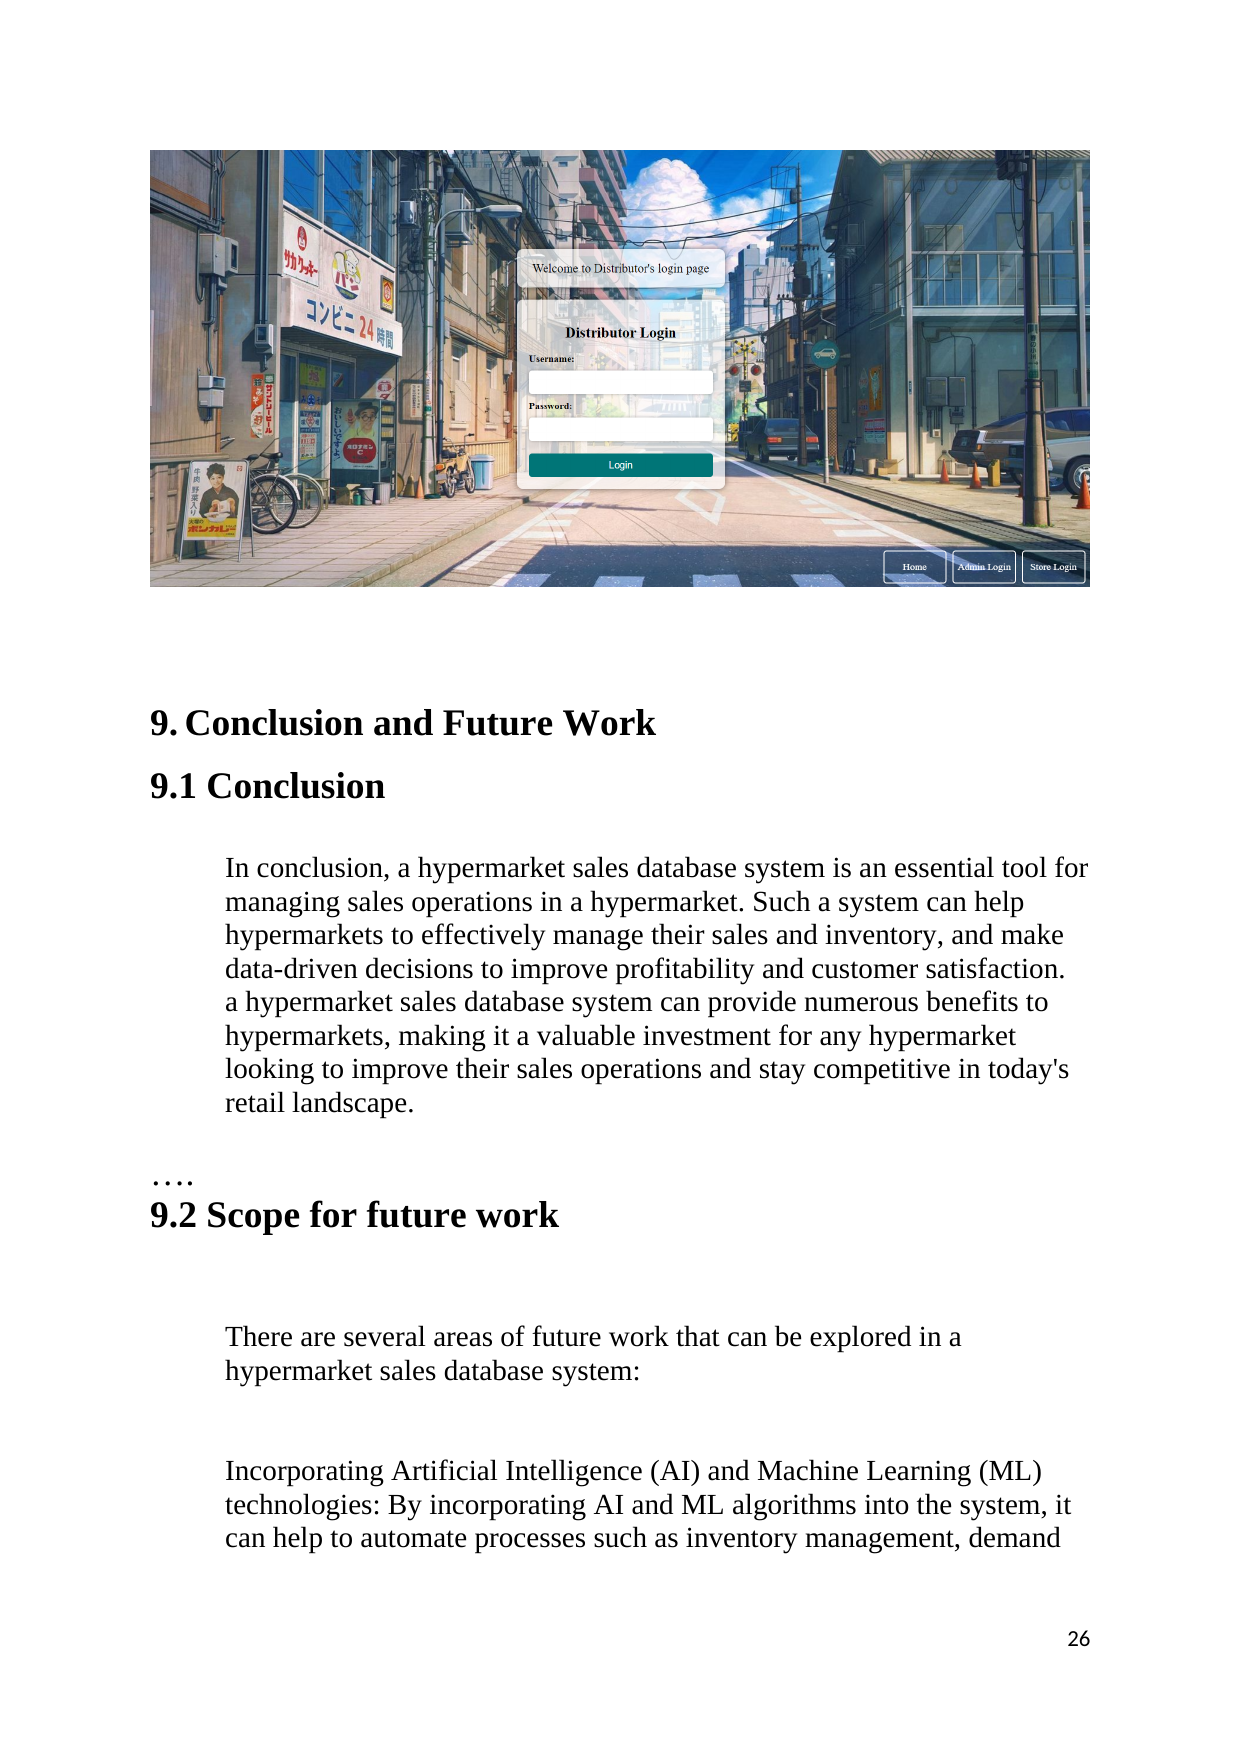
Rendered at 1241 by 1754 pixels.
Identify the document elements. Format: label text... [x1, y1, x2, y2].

text There are several areas of future work that can be explored in a hypermarket sales database system: [225, 1319, 1090, 1386]
text 9.2 Scope for future work [150, 1193, 1090, 1236]
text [225, 1453, 1090, 1554]
text a hypermarket sales database system can provide numerous benefits to hypermarkets, making it a valuable investment for any hypermarket looking to improve their sales operations and stay competitive in today's retail landscape. [225, 984, 1090, 1118]
picture [150, 150, 1090, 587]
text …. [150, 1152, 1090, 1193]
text 9. Conclusion and Future Work [150, 701, 1090, 744]
text 9.1 Conclusion [150, 764, 1090, 807]
text In conclusion, a hypermarket sales database system is an essential tool for managing sales operations in a hypermarket. Such a system can help hypermarkets to effectively manage their sales and inventory, and make data-driven decisions to improve profitability and customer satisfaction. [225, 850, 1090, 984]
